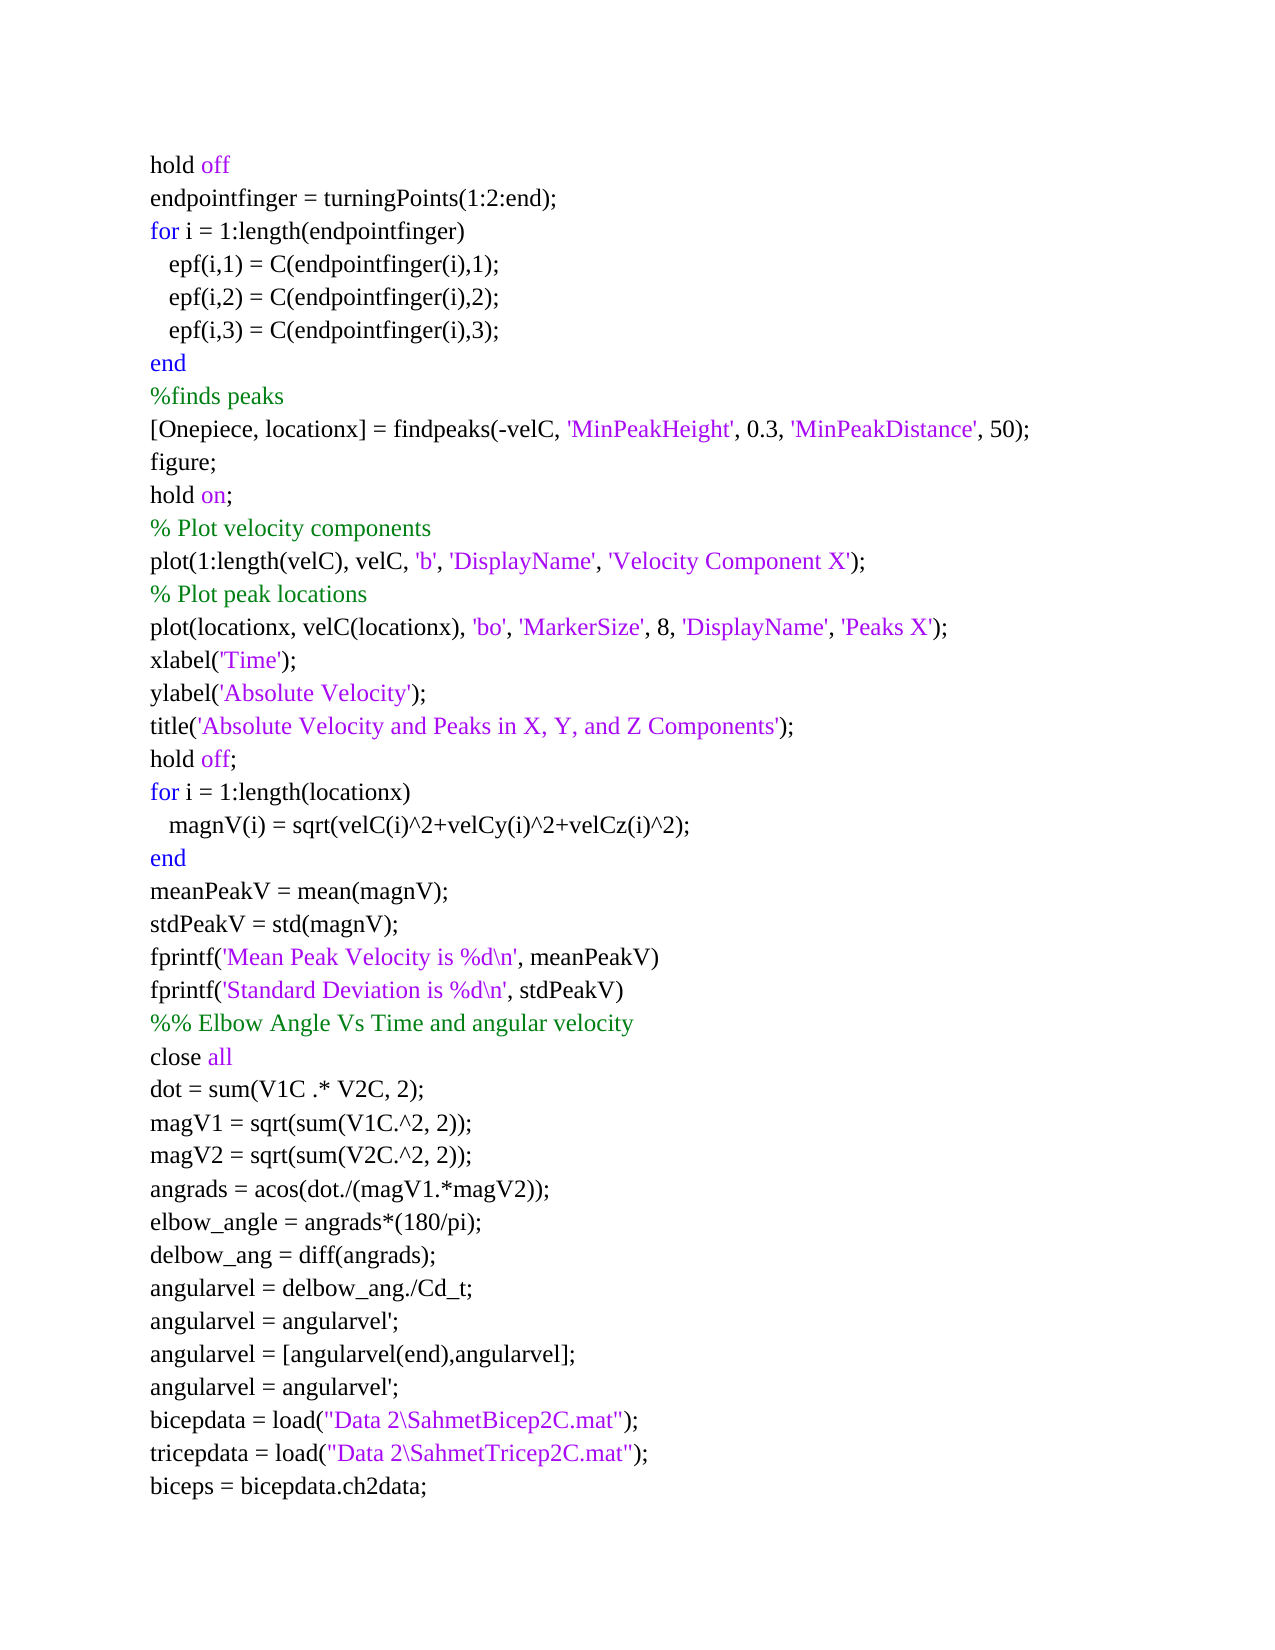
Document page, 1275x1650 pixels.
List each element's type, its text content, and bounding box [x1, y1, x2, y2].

text hold on; [150, 480, 1125, 509]
text end [150, 348, 1125, 377]
text endpointfinger = turningPoints(1:2:end); [150, 183, 1125, 212]
text ylabel('Absolute Velocity'); [150, 678, 1125, 707]
text elbow_angle = angrads*(180/pi); [150, 1207, 1125, 1235]
text epf(i,3) = C(endpointfinger(i),3); [150, 315, 1125, 344]
text angularvel = delbow_ang./Cd_t; [150, 1273, 1125, 1301]
text fprintf('Mean Peak Velocity is %d\n', meanPeakV) [150, 942, 1125, 971]
text plot(locationx, velC(locationx), 'bo', 'MarkerSize', 8, 'DisplayName', 'Peaks X'); [150, 612, 1125, 641]
text magnV(i) = sqrt(velC(i)^2+velCy(i)^2+velCz(i)^2); [150, 810, 1125, 839]
text for i = 1:length(endpointfinger) [150, 216, 1125, 245]
text %% Elbow Angle Vs Time and angular velocity [150, 1008, 1125, 1037]
text plot(1:length(velC), velC, 'b', 'DisplayName', 'Velocity Component X'); [150, 546, 1125, 575]
text figure; [150, 447, 1125, 476]
text close all [150, 1042, 1125, 1070]
text dot = sum(V1C .* V2C, 2); [150, 1074, 1125, 1103]
text epf(i,2) = C(endpointfinger(i),2); [150, 282, 1125, 311]
text tricepdata = load("Data 2\SahmetTricep2C.mat"); [150, 1438, 1125, 1467]
text % Plot peak locations [150, 579, 1125, 608]
text angularvel = angularvel'; [150, 1372, 1125, 1401]
text bicepdata = load("Data 2\SahmetBicep2C.mat"); [150, 1405, 1125, 1433]
text stdPeakV = std(magnV); [150, 909, 1125, 938]
text magV1 = sqrt(sum(V1C.^2, 2)); [150, 1108, 1125, 1136]
text for i = 1:length(locationx) [150, 777, 1125, 806]
text angularvel = [angularvel(end),angularvel]; [150, 1339, 1125, 1367]
text end [150, 843, 1125, 872]
text title('Absolute Velocity and Peaks in X, Y, and Z Components'); [150, 711, 1125, 740]
text hold off; [150, 744, 1125, 773]
text angularvel = angularvel'; [150, 1306, 1125, 1334]
text fprintf('Standard Deviation is %d\n', stdPeakV) [150, 976, 1125, 1004]
text angrads = acos(dot./(magV1.*magV2)); [150, 1174, 1125, 1202]
text biceps = bicepdata.ch2data; [150, 1471, 1125, 1499]
text %finds peaks [150, 381, 1125, 410]
text epf(i,1) = C(endpointfinger(i),1); [150, 249, 1125, 278]
text [Onepiece, locationx] = findpeaks(-velC, 'MinPeakHeight', 0.3, 'MinPeakDistance', 50); [150, 414, 1125, 443]
text xlabel('Time'); [150, 645, 1125, 674]
text meanPeakV = mean(magnV); [150, 876, 1125, 905]
text magV2 = sqrt(sum(V2C.^2, 2)); [150, 1141, 1125, 1169]
text hold off [150, 150, 1125, 179]
text % Plot velocity components [150, 513, 1125, 542]
text delbow_ang = diff(angrads); [150, 1240, 1125, 1268]
